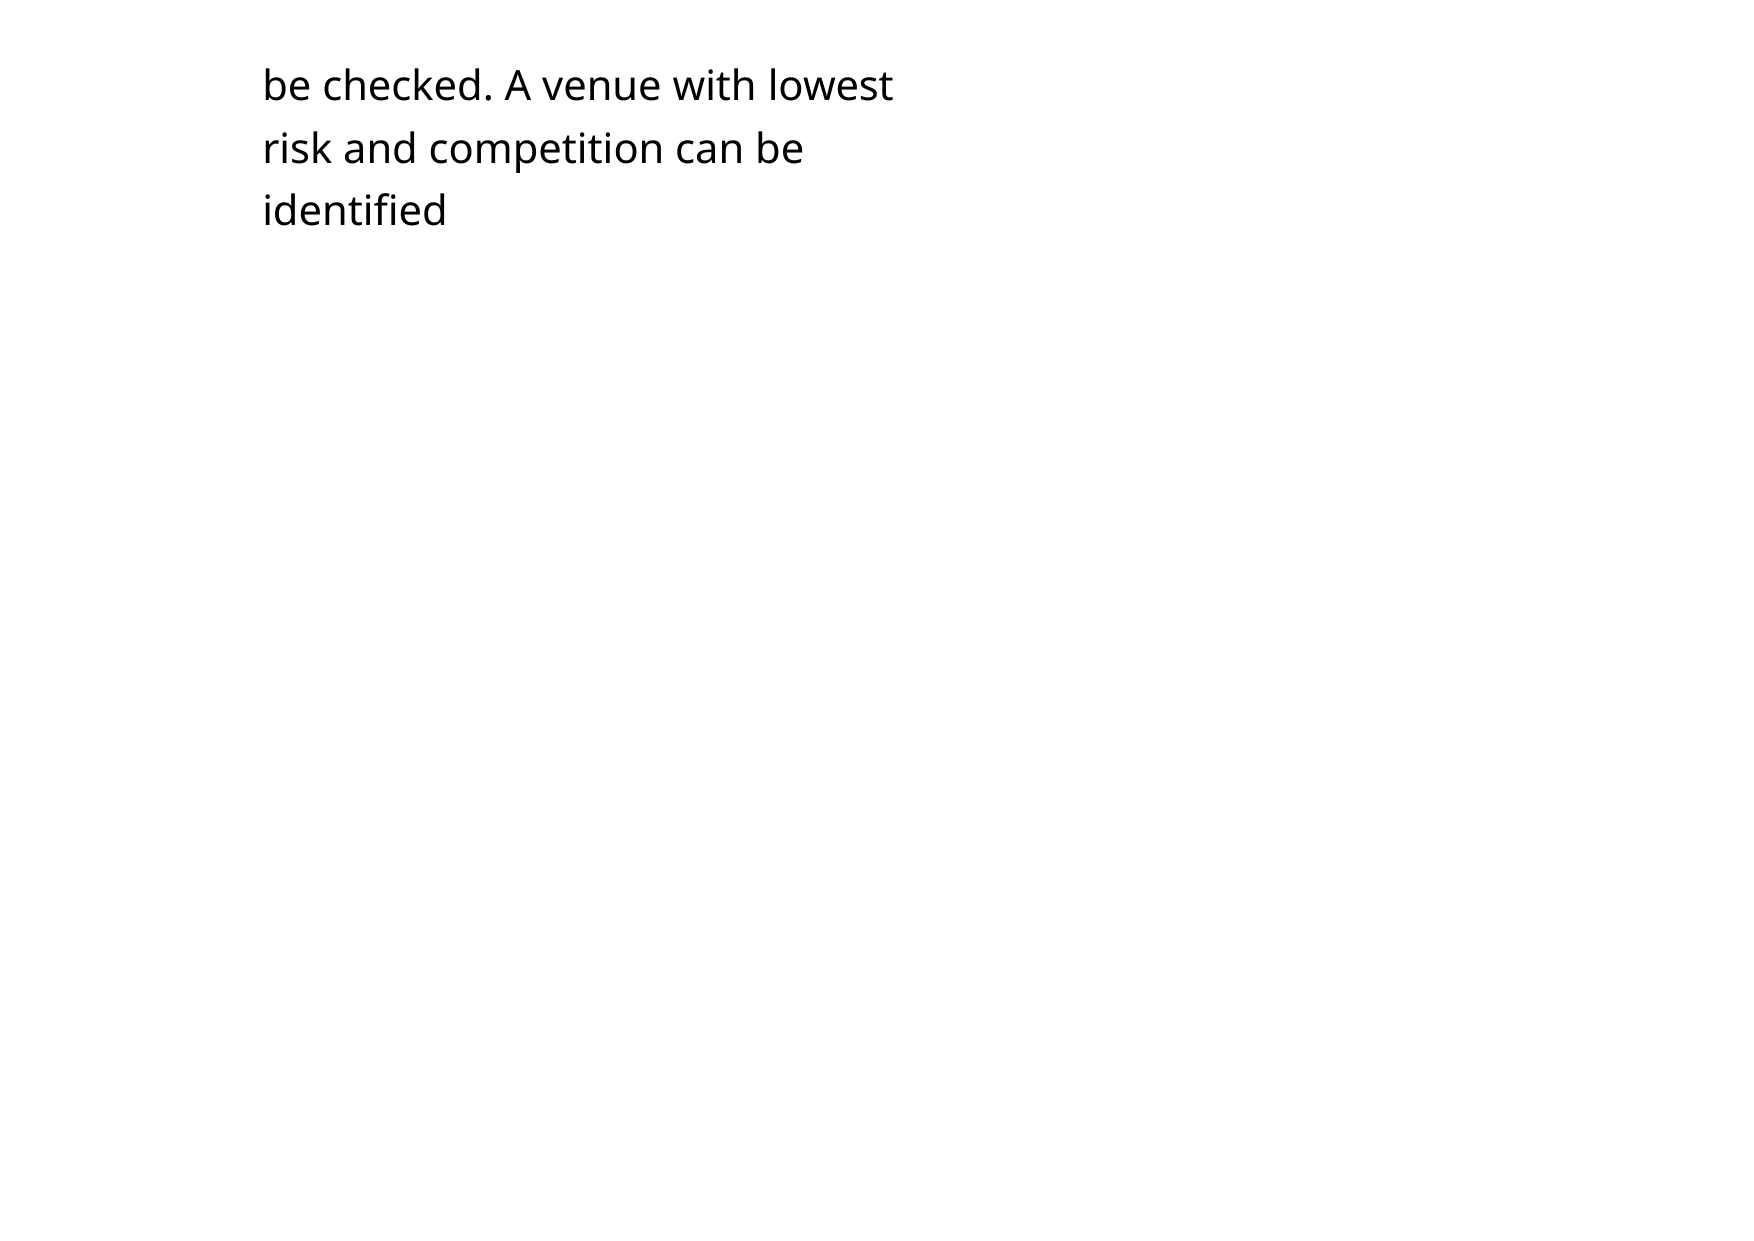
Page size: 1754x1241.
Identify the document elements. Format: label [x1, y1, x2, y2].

list [217, 56, 916, 238]
